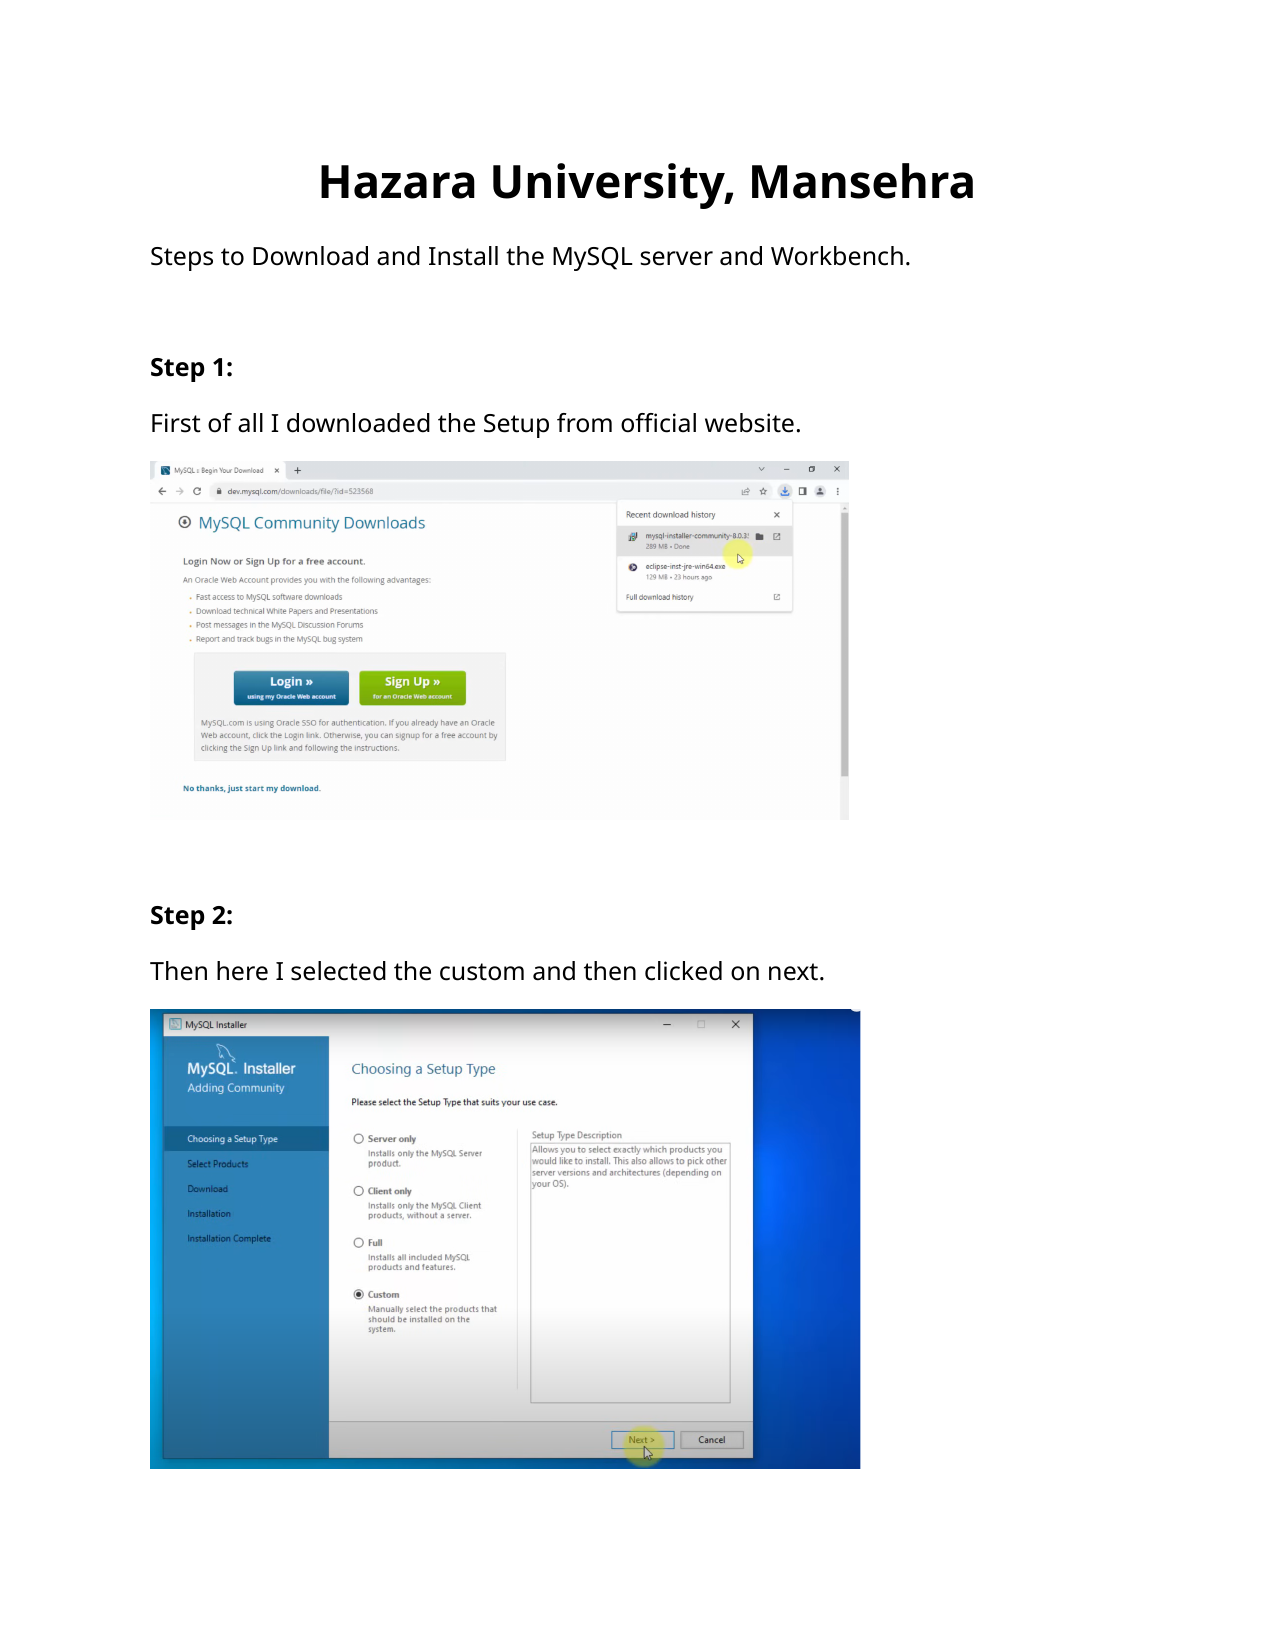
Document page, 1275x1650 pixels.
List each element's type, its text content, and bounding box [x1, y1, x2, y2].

picture [163, 1009, 861, 1469]
text Then here I selected the custom and then clicked on next. [150, 953, 1125, 987]
picture [150, 461, 849, 820]
text Steps to Download and Install the MySQL server and Workbench. [150, 238, 1125, 272]
text Step 1: [150, 350, 1125, 384]
text First of all I downloaded the Setup from official website. [150, 406, 1125, 440]
text Step 2: [150, 898, 1125, 932]
text Hazara University, Mansehra [169, 150, 1125, 212]
